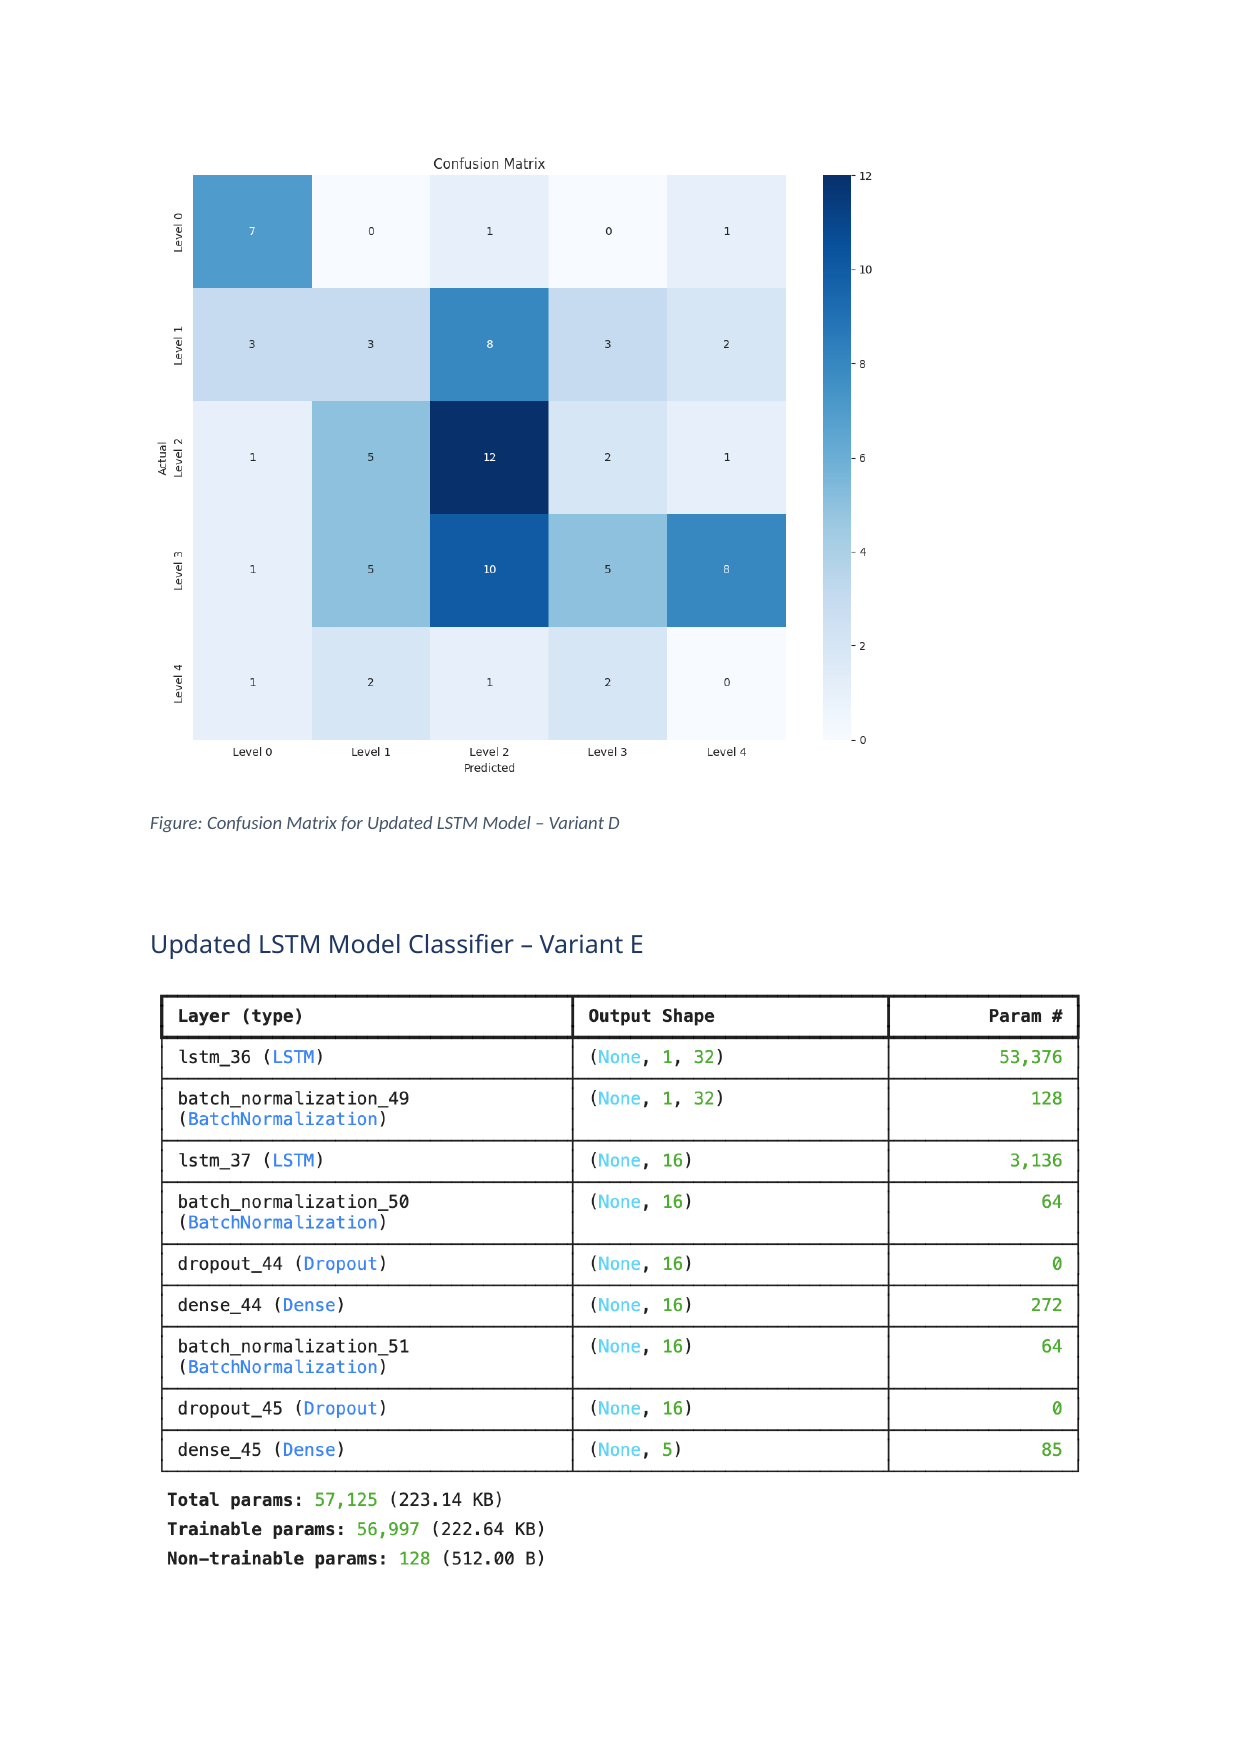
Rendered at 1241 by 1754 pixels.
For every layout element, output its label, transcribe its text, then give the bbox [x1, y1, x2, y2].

text Figure: Confusion Matrix for Updated LSTM Model – Variant D [150, 811, 1090, 834]
picture [150, 989, 1091, 1570]
picture [150, 150, 880, 782]
text Updated LSTM Model Classifier – Variant E [150, 927, 1090, 961]
